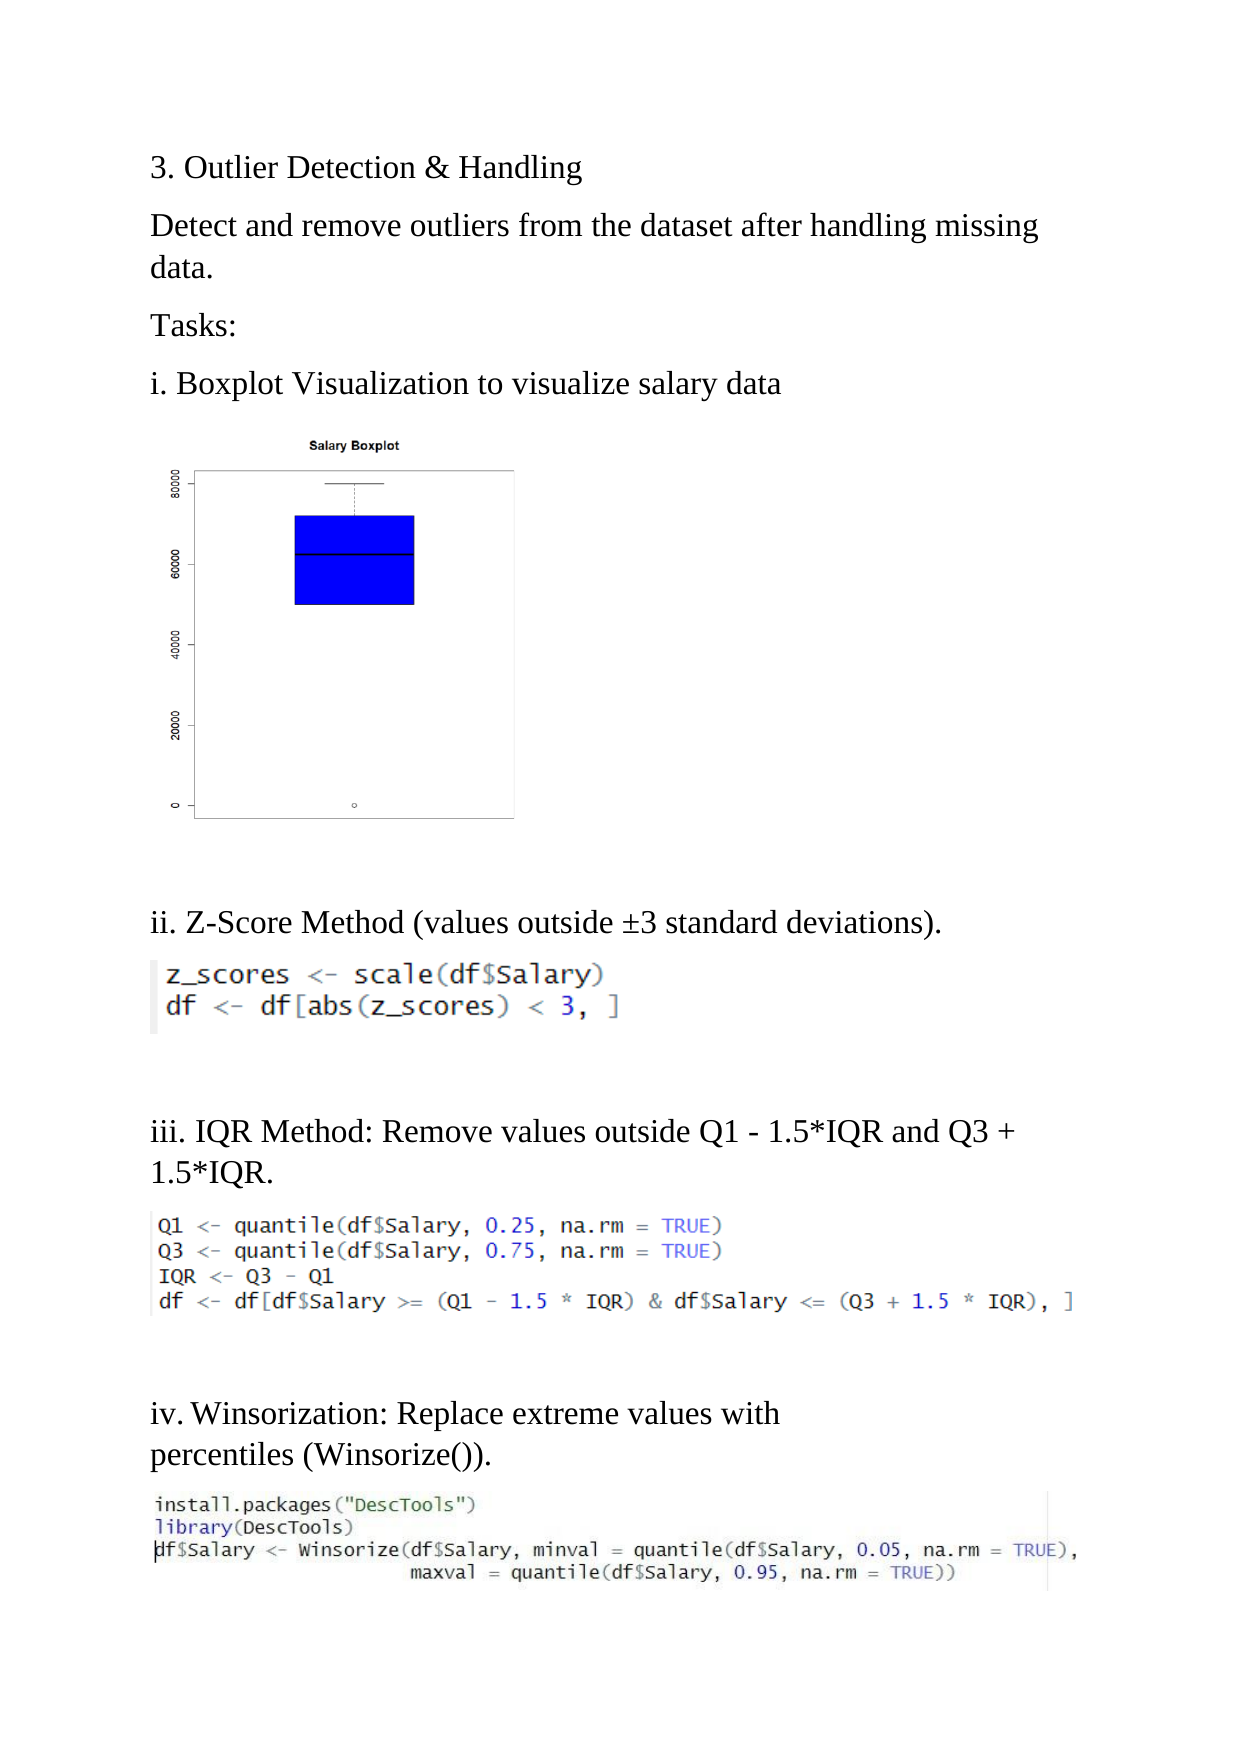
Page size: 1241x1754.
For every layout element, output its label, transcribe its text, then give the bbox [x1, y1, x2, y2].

picture [170, 440, 515, 819]
list Winsorization: Replace extreme values with percentiles (Winsorize()). [150, 1393, 932, 1472]
list IQR Method: Remove values outside Q1 - 1.5*IQR and Q3 + 1.5*IQR. [150, 1111, 1016, 1191]
picture [150, 960, 618, 1034]
list Boxplot Visualization to visualize salary data [150, 363, 1211, 401]
list Z-Score Method (values outside ±3 standard deviations). [150, 902, 1211, 941]
picture [150, 1211, 1072, 1316]
picture [154, 1491, 1077, 1591]
text Detect and remove outliers from the dataset after handling missing data. [150, 206, 1076, 285]
text Tasks: [150, 305, 1211, 343]
list Outlier Detection & Handling [150, 147, 1211, 186]
